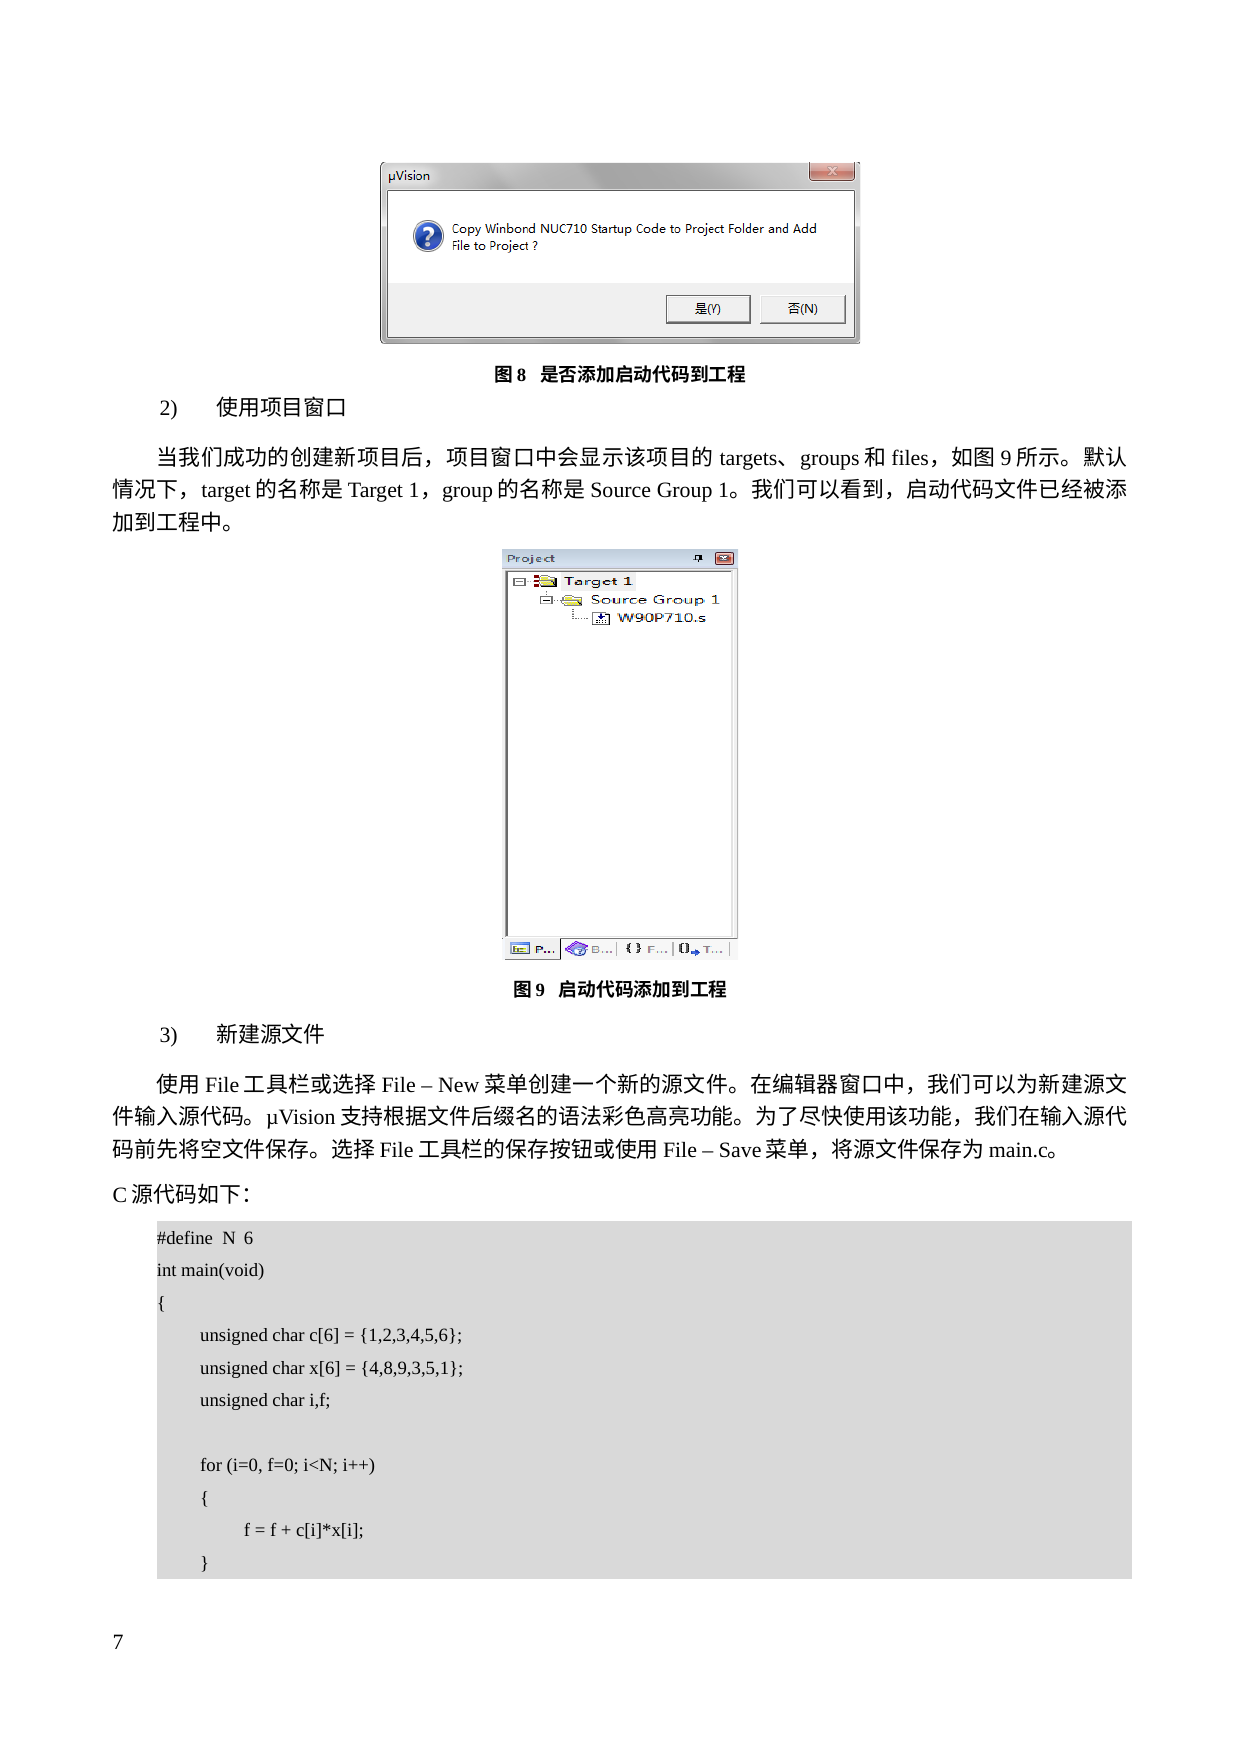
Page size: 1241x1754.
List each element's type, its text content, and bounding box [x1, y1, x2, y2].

list 使用项目窗口 [177, 389, 1128, 422]
text unsigned char c[6] = {1,2,3,4,5,6}; [157, 1319, 1132, 1351]
text { [157, 1286, 1132, 1319]
text unsigned char i,f; [157, 1384, 1132, 1416]
text for (i=0, f=0; i<N; i++) [157, 1449, 1132, 1481]
text int main(void) [157, 1254, 1132, 1286]
text C源代码如下： [112, 1176, 1128, 1209]
picture [502, 549, 739, 960]
text 当我们成功的创建新项目后，项目窗口中会显示该项目的targets、groups和files，如图9所示。默认情况下，target的名称是Target 1，group的名称是Source Group 1。我们可以看到，启动代码文件已经被添加到工程中。 [112, 439, 1128, 537]
text unsigned char x[6] = {4,8,9,3,5,1}; [157, 1351, 1132, 1384]
text #define N 6 [157, 1221, 1132, 1254]
list 新建源文件 [177, 1017, 1128, 1049]
text 图8 是否添加启动代码到工程 [112, 357, 1128, 389]
text f = f + c[i]*x[i]; [157, 1514, 1132, 1546]
picture [380, 162, 861, 344]
text { [157, 1481, 1132, 1514]
text } [157, 1546, 1132, 1579]
text 使用File工具栏或选择File – New菜单创建一个新的源文件。在编辑器窗口中，我们可以为新建源文件输入源代码。µVision支持根据文件后缀名的语法彩色高亮功能。为了尽快使用该功能，我们在输入源代码前先将空文件保存。选择File工具栏的保存按钮或使用File – Save菜单，将源文件保存为main.c。 [112, 1066, 1128, 1164]
text 图9 启动代码添加到工程 [112, 972, 1128, 1004]
